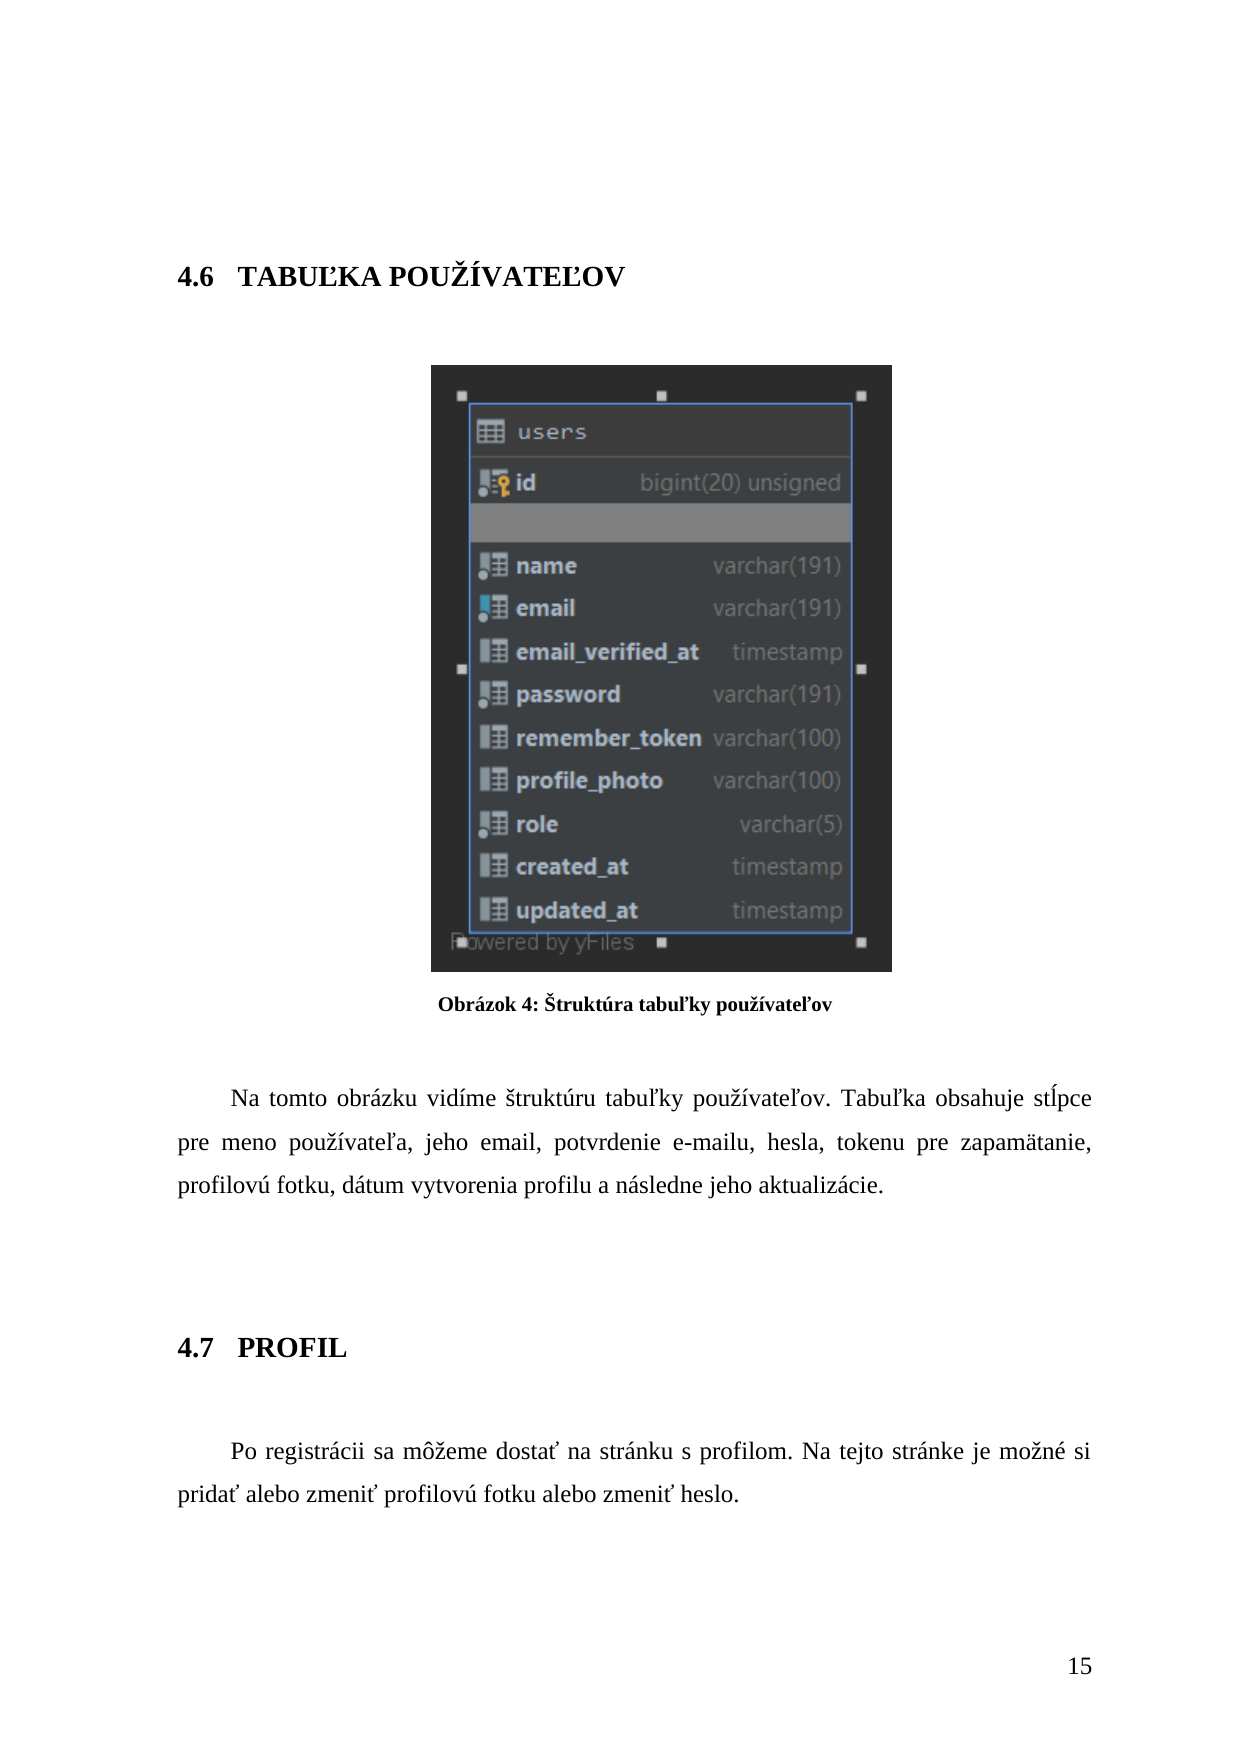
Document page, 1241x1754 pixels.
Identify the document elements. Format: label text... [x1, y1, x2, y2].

picture [431, 365, 892, 972]
list Tabuľka používateľov [177, 259, 1092, 292]
text Obrázok 4: Štruktúra tabuľky používateľov [177, 992, 1092, 1016]
text Po registrácii sa môžeme dostať na stránku s profilom. Na tejto stránke je možné si pridať alebo zmeniť profilovú fotku alebo zmeniť heslo. [177, 1436, 1092, 1508]
text Na tomto obrázku vidíme štruktúru tabuľky používateľov. Tabuľka obsahuje stĺpce pre meno používateľa, jeho email, potvrdenie e-mailu, hesla, tokenu pre zapamätanie, profilovú fotku, dátum vytvorenia profilu a následne jeho aktualizácie. [177, 1083, 1092, 1198]
list Profil [177, 1330, 1092, 1364]
